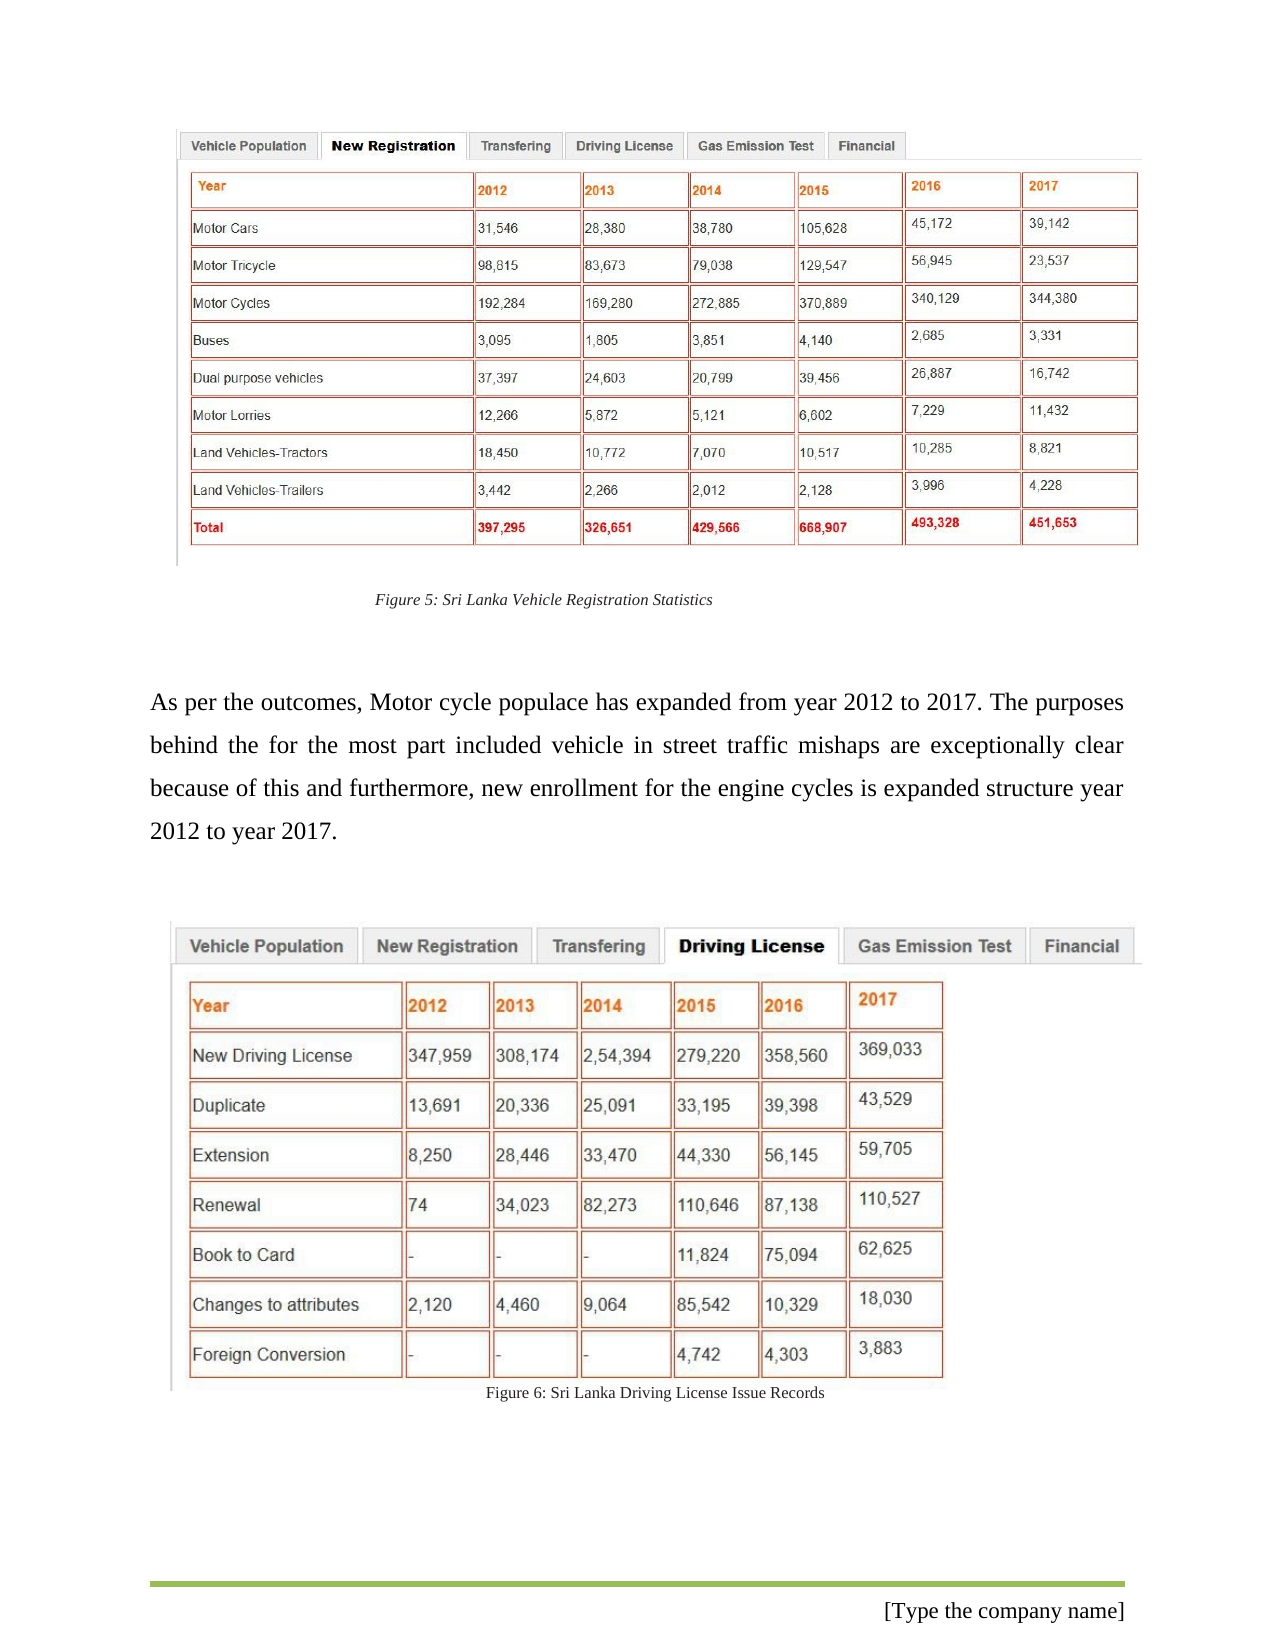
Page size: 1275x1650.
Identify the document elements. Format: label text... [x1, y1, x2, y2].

picture [168, 921, 1142, 1391]
text As per the outcomes, Motor cycle populace has expanded from year 2012 to 2017. The purposes behind the for the most part included vehicle in street traffic mishaps are exceptionally clear because of this and furthermore, new enrollment for the engine cycles is expanded structure year 2012 to year 2017. [150, 687, 1125, 845]
picture [175, 129, 1143, 566]
text Figure 5: Sri Lanka Vehicle Registration Statistics [300, 588, 1125, 609]
